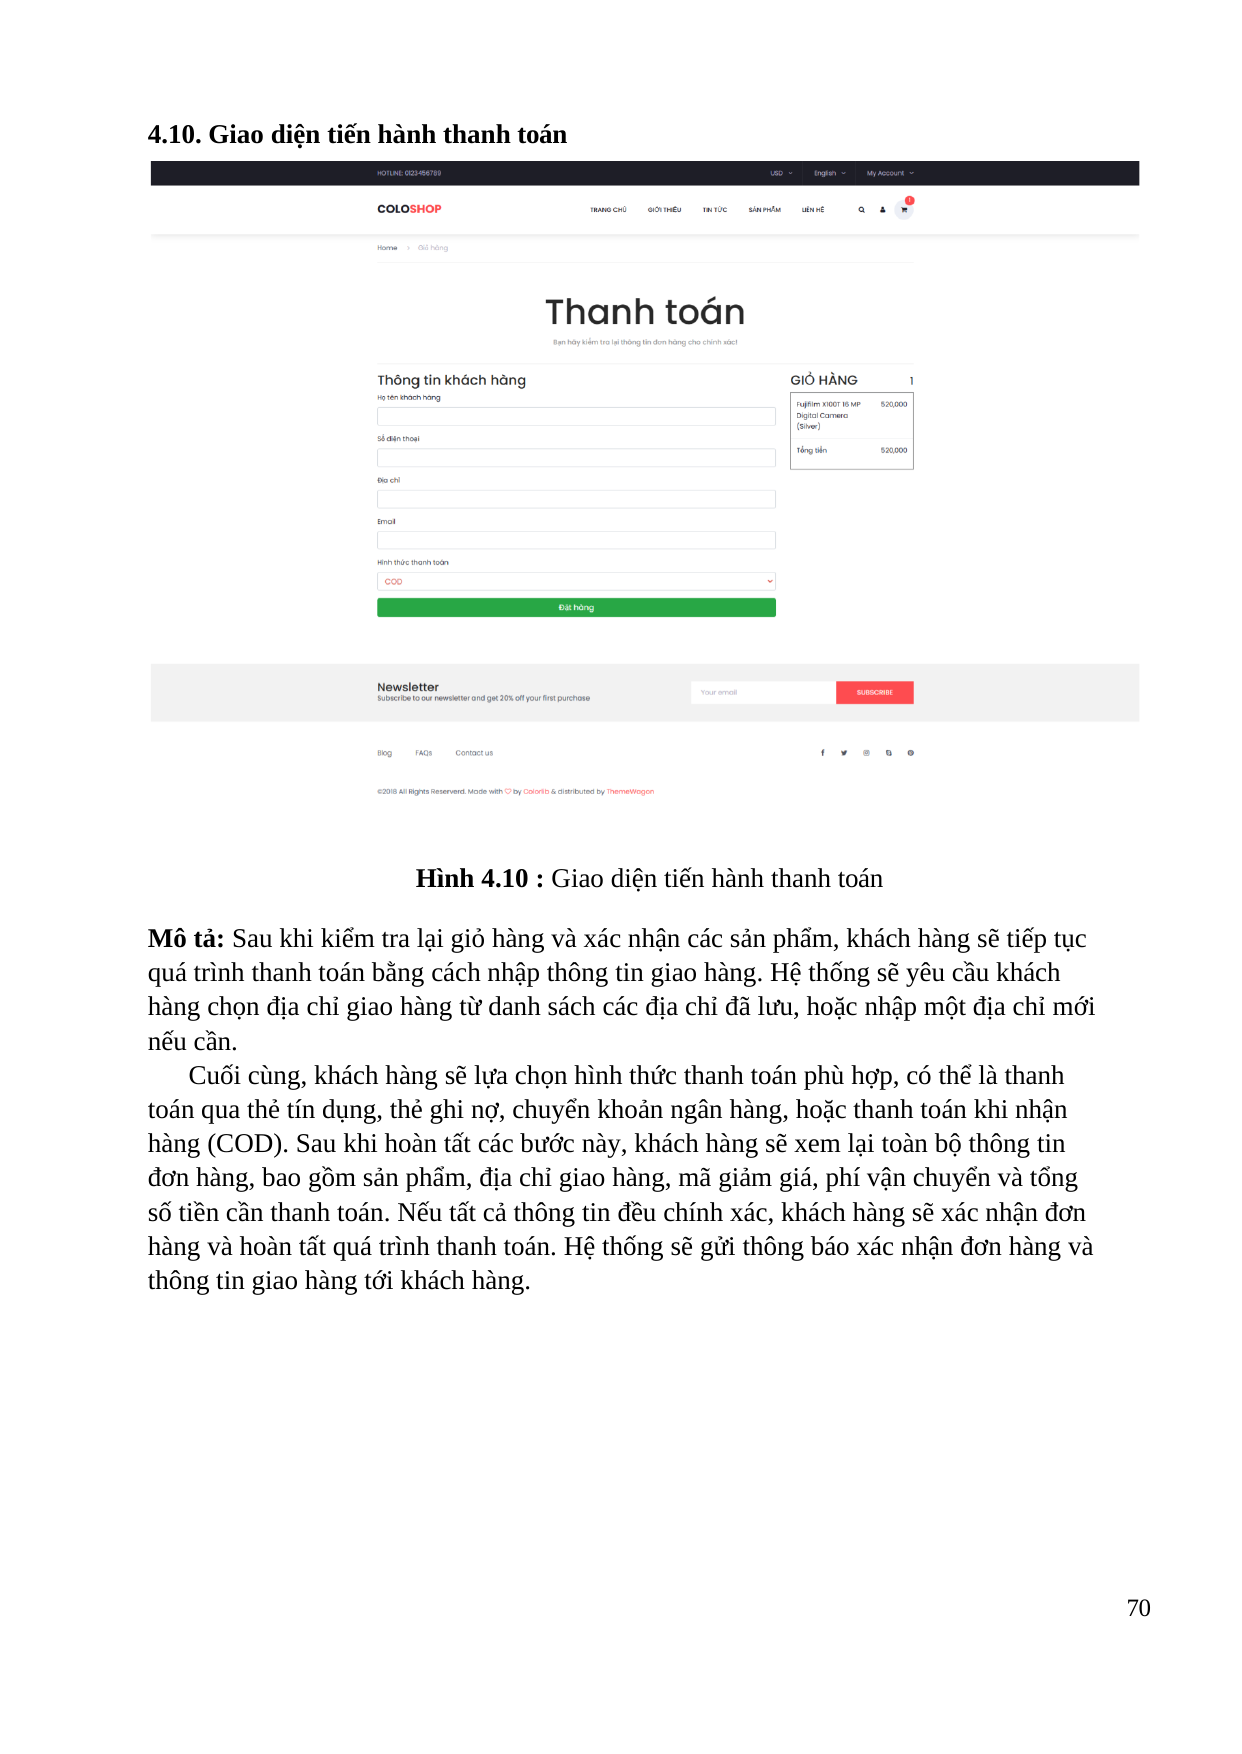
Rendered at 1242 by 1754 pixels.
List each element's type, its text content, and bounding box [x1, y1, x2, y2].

picture [150, 161, 1140, 796]
text Cuối cùng, khách hàng sẽ lựa chọn hình thức thanh toán phù hợp, có thể là thanh toán qua thẻ tín dụng, thẻ ghi nợ, chuyển khoản ngân hàng, hoặc thanh toán khi nhận hàng (COD). Sau khi hoàn tất các bước này, khách hàng sẽ xem lại toàn bộ thông tin đơn hàng, bao gồm sản phẩm, địa chỉ giao hàng, mã giảm giá, phí vận chuyển và tổng số tiền cần thanh toán. Nếu tất cả thông tin đều chính xác, khách hàng sẽ xác nhận đơn hàng và hoàn tất quá trình thanh toán. Hệ thống sẽ gửi thông báo xác nhận đơn hàng và thông tin giao hàng tới khách hàng. [148, 1059, 1101, 1295]
text Hình 4.10 : Giao diện tiến hành thanh toán [416, 862, 1242, 893]
subtitle Giao diện tiến hành thanh toán [148, 118, 1242, 149]
text Mô tả: Sau khi kiểm tra lại giỏ hàng và xác nhận các sản phẩm, khách hàng sẽ tiếp tục quá trình thanh toán bằng cách nhập thông tin giao hàng. Hệ thống sẽ yêu cầu khách hàng chọn địa chỉ giao hàng từ danh sách các địa chỉ đã lưu, hoặc nhập một địa chỉ mới nếu cần. [148, 922, 1106, 1056]
